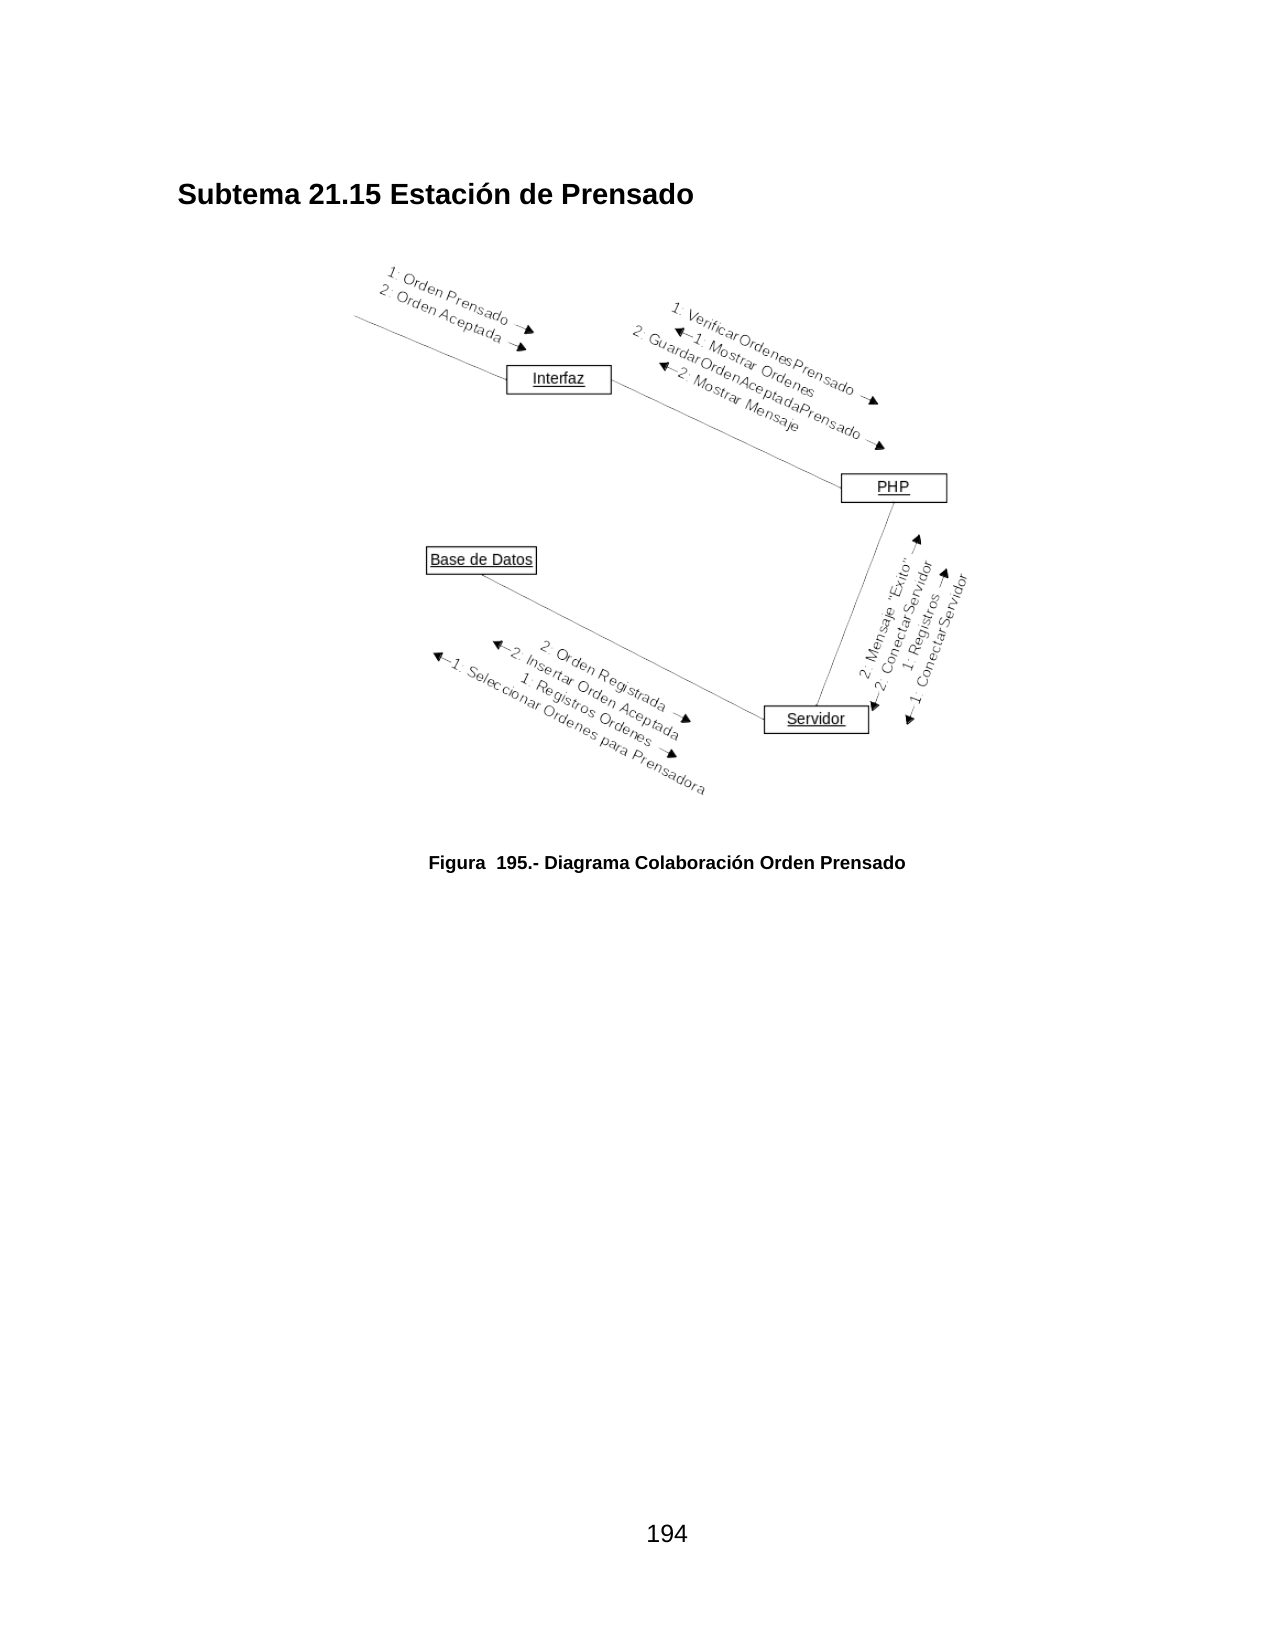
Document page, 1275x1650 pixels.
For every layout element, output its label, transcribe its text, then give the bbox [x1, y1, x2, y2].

subtitle Estación de Prensado [177, 177, 1157, 211]
